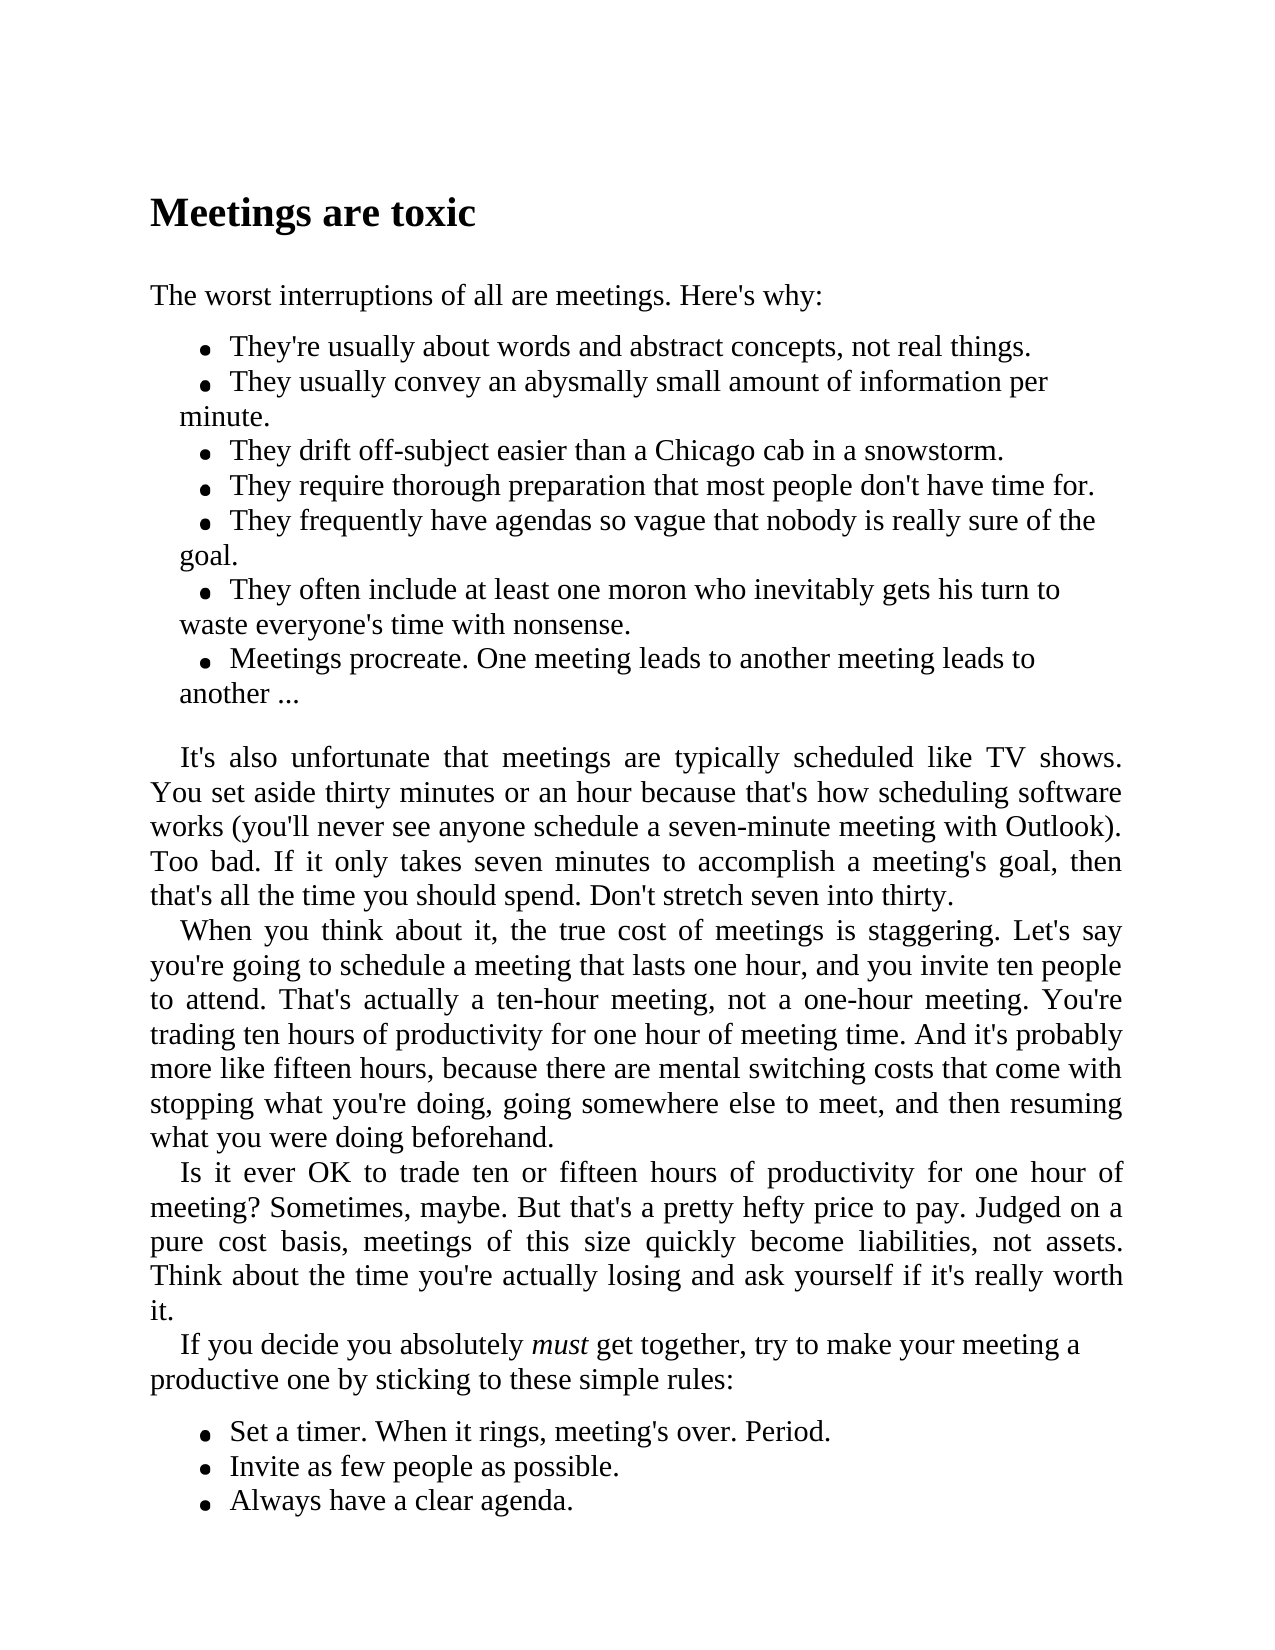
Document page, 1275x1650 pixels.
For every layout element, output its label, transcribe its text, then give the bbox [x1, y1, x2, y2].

text Meetings procreate. One meeting leads to another meeting leads to another ... [179, 641, 1127, 710]
text They frequently have agendas so vague that nobody is really sure of the goal. [179, 502, 1127, 571]
text They drift off-subject easier than a Chicago cab in a snowstorm. [179, 433, 1127, 467]
text They're usually about words and abstract concepts, not real things. [179, 328, 1127, 363]
text When you think about it, the true cost of meetings is staggering. Let's say you're going to schedule a meeting that lasts one hour, and you invite ten people to attend. That's actually a ten-hour meeting, not a one-hour meeting. You're trading ten hours of productivity for one hour of meeting time. And it's probably more like fifteen hours, because there are mental switching costs that come with stopping what you're doing, going somewhere else to meet, and then resuming what you were doing beforehand. [150, 913, 1124, 1155]
picture [198, 1463, 211, 1476]
picture [198, 1428, 211, 1442]
picture [198, 448, 211, 461]
picture [198, 517, 211, 531]
picture [198, 656, 211, 669]
picture [198, 483, 211, 496]
picture [198, 1498, 211, 1511]
text Invite as few people as possible. [179, 1448, 1127, 1482]
text It's also unfortunate that meetings are typically scheduled like TV shows. You set aside thirty minutes or an hour because that's how scheduling software works (you'll never see anyone schedule a seven-minute meeting with Outlook). Too bad. If it only takes seven minutes to accomplish a meeting's goal, then that's all the time you should spend. Don't stretch seven into thirty. [150, 740, 1124, 913]
text Always have a clear agenda. [179, 1482, 1127, 1517]
text They often include at least one moron who inevitably gets his turn to waste everyone's time with nonsense. [179, 571, 1127, 641]
text They require thorough preparation that most people don't have time for. [179, 467, 1127, 502]
text Meetings are toxic [150, 193, 1127, 235]
picture [198, 378, 211, 392]
text If you decide you absolutely must get together, try to make your meeting a productive one by sticking to these simple rules: [150, 1327, 1127, 1396]
picture [198, 587, 211, 600]
text Is it ever OK to trade ten or fifteen hours of productivity for one hour of meeting? Sometimes, maybe. But that's a pretty hefty price to pay. Judged on a pure cost basis, meetings of this size quickly become liabilities, not assets. Think about the time you're actually losing and ask yourself if it's really worth it. [150, 1155, 1125, 1327]
text They usually convey an abysmally small amount of information per minute. [179, 363, 1127, 433]
picture [198, 344, 211, 357]
text The worst interruptions of all are meetings. Here's why: [150, 282, 1127, 312]
text Set a timer. When it rings, meeting's over. Period. [179, 1413, 1127, 1448]
